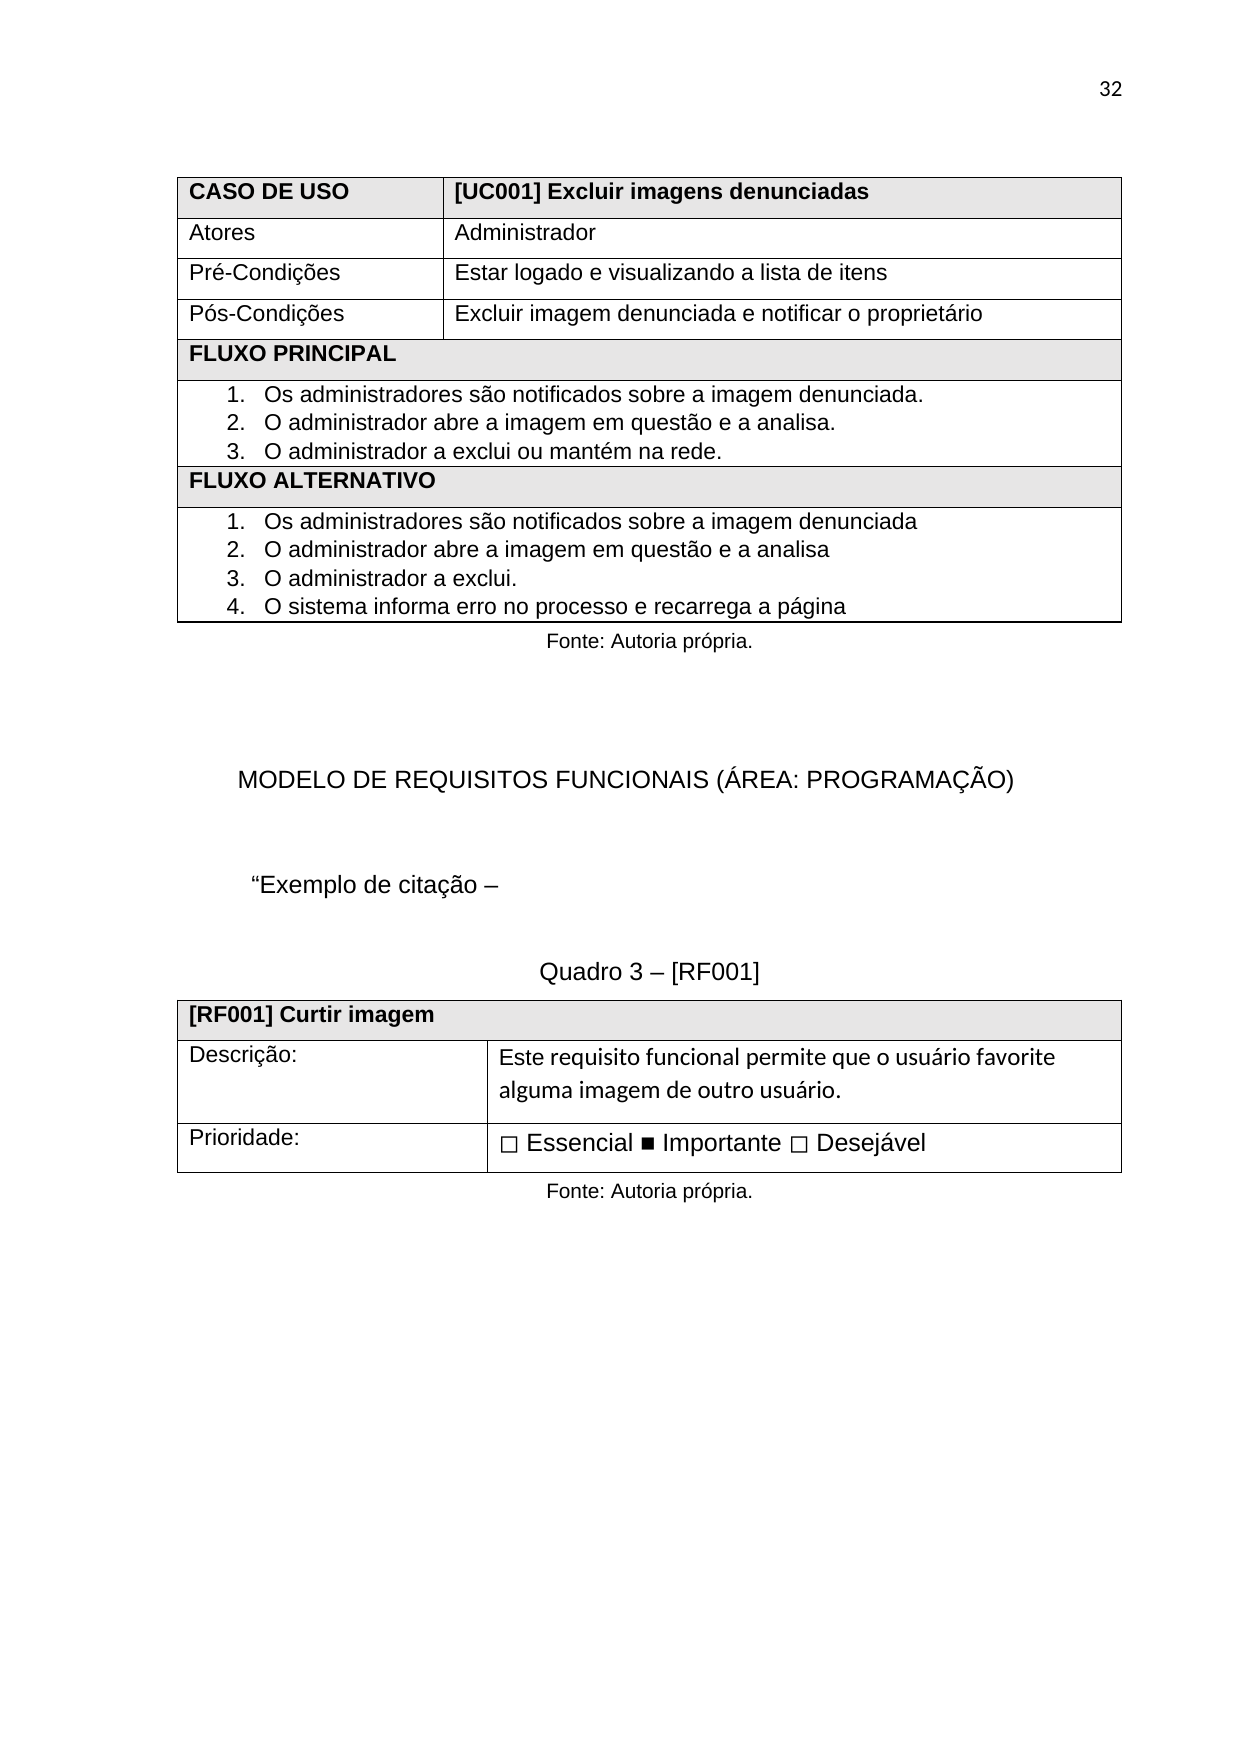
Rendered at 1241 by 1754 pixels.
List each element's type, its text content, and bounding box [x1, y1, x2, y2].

table_header [UC001] Excluir imagens denunciadas [444, 178, 1121, 218]
text Fonte: Autoria própria. [177, 1179, 1122, 1203]
table_cell Pré-Condições [178, 259, 443, 299]
table_cell ◻ Essencial ■ Importante ◻ Desejável [488, 1124, 1121, 1172]
table_cell Estar logado e visualizando a lista de itens [444, 259, 1121, 299]
text Quadro 3 ‒ [RF001] [177, 956, 1122, 985]
table_cell Prioridade: [178, 1124, 487, 1172]
table_cell Atores [178, 219, 443, 258]
table_header [RF001] Curtir imagem [178, 1001, 1121, 1040]
table_cell Os administradores são notificados sobre a imagem denunciada O administrador abre a imagem em questão e a analisa O administrador a exclui. O sistema informa erro no processo e recarrega a página [178, 508, 1121, 621]
table_cell Excluir imagem denunciada e notificar o proprietário [444, 300, 1121, 339]
table_cell FLUXO ALTERNATIVO [178, 467, 1121, 507]
table_cell Pós-Condições [178, 300, 443, 339]
text “Exemplo de citação – [177, 870, 1122, 899]
table_cell FLUXO PRINCIPAL [178, 340, 1121, 380]
table_cell Os administradores são notificados sobre a imagem denunciada. O administrador abre a imagem em questão e a analisa. O administrador a exclui ou mantém na rede. [178, 381, 1121, 466]
text Fonte: Autoria própria. [177, 629, 1122, 653]
table_cell Este requisito funcional permite que o usuário favorite alguma imagem de outro usuário. [488, 1041, 1121, 1123]
table_header CASO DE USO [178, 178, 443, 218]
table_cell Descrição: [178, 1041, 487, 1123]
table_cell Administrador [444, 219, 1121, 258]
subtitle MODELO DE REQUISITOS FUNCIONAIS (ÁREA: PROGRAMAÇÃO) [237, 764, 1122, 793]
